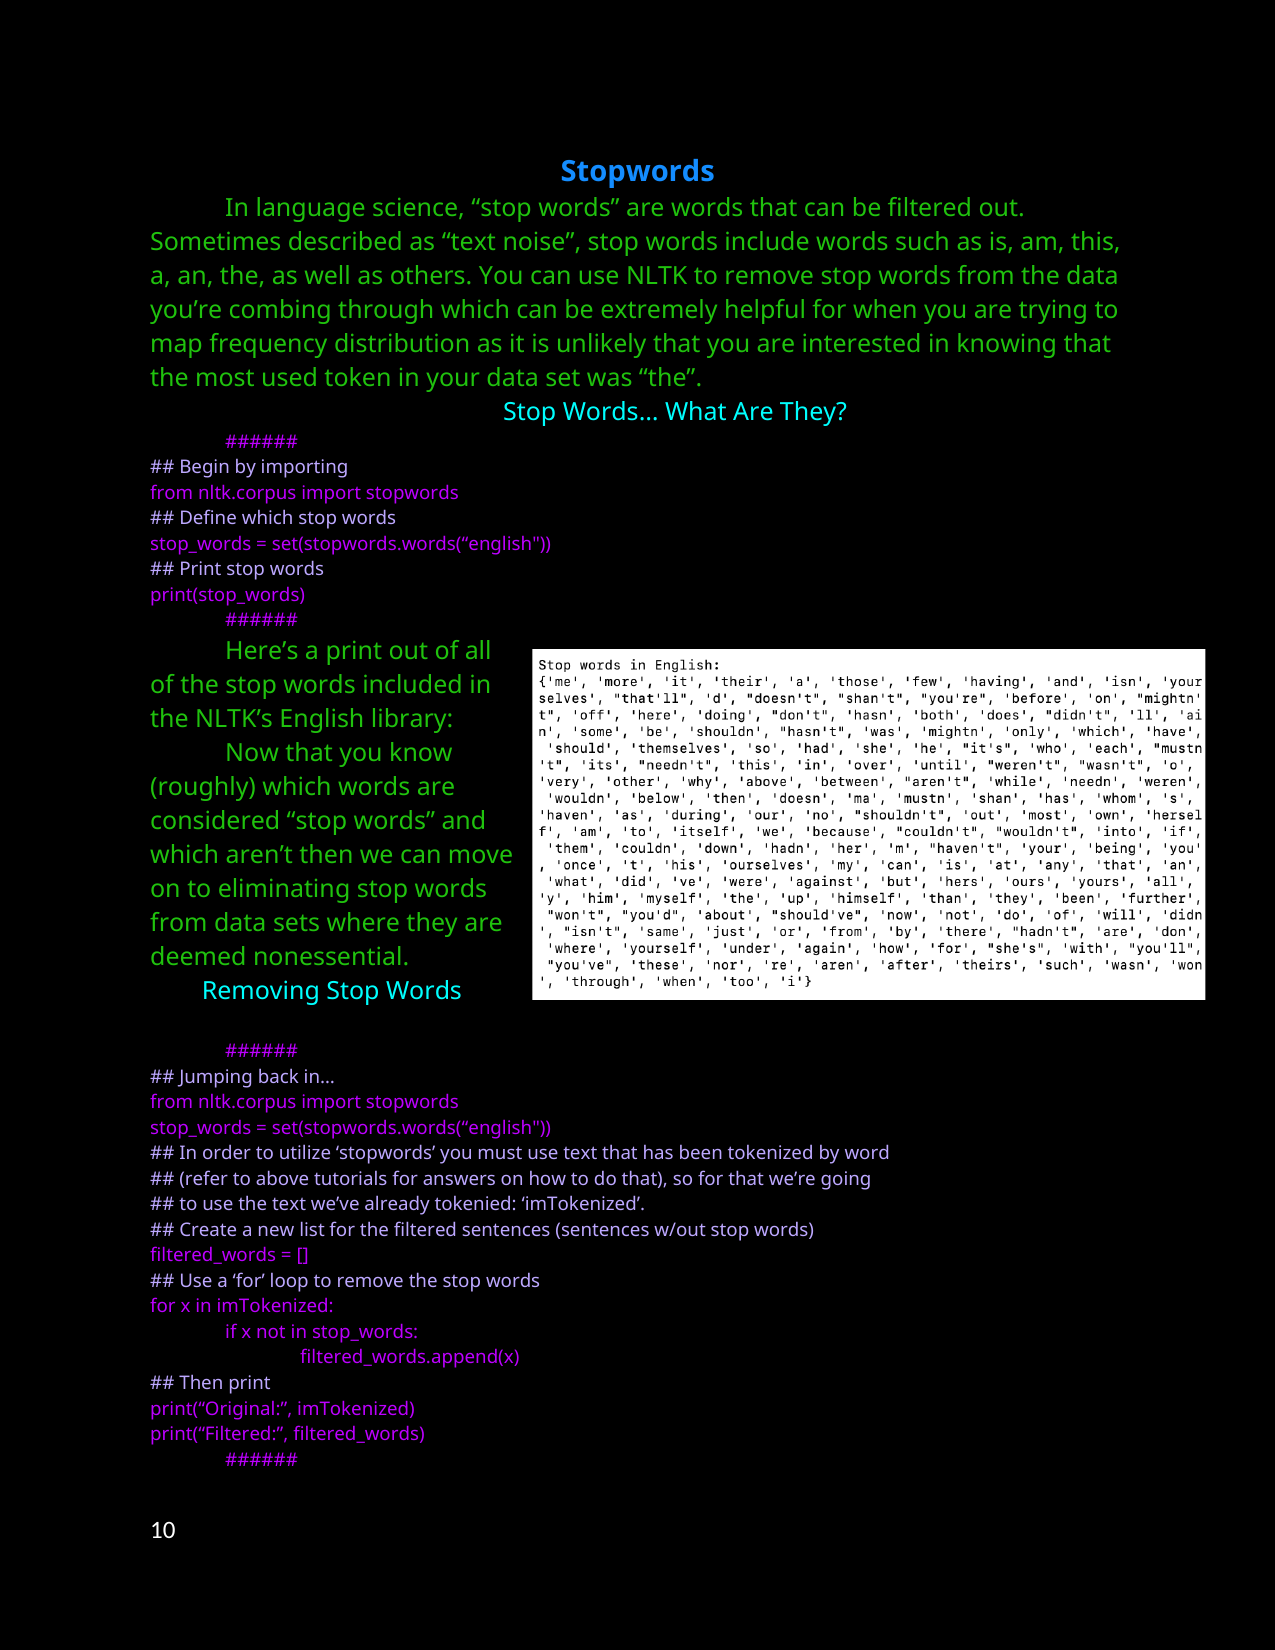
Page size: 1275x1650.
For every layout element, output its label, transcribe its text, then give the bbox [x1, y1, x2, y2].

text ## (refer to above tutorials for answers on how to do that), so for that we’re going [150, 1165, 1125, 1191]
text stop_words = set(stopwords.words(“english")) [150, 1114, 1125, 1139]
text ###### [150, 428, 1125, 454]
text for x in imTokenized: [150, 1293, 1125, 1318]
text Here’s a print out of all of the stop words included in the NLTK’s English library: [150, 632, 1125, 734]
text Stopwords [150, 150, 1125, 190]
text print(“Original:”, imTokenized) [150, 1395, 1125, 1420]
text Removing Stop Words [150, 973, 1125, 1007]
text In language science, “stop words” are words that can be filtered out. Sometimes described as “text noise”, stop words include words such as is, am, this, a, an, the, as well as others. You can use NLTK to remove stop words from the data you’re combing through which can be extremely helpful for when you are trying to map frequency distribution as it is unlikely that you are interested in knowing that the most used token in your data set was “the”. [150, 190, 1125, 394]
text print(“Filtered:”, filtered_words) [150, 1420, 1125, 1446]
text Stop Words… What Are They? [150, 394, 1125, 428]
text ## Print stop words [150, 556, 1125, 581]
text ## Jumping back in… [150, 1063, 1125, 1088]
text ###### [150, 607, 1125, 632]
picture [532, 649, 1206, 1000]
text Now that you know (roughly) which words are considered “stop words” and which aren’t then we can move on to eliminating stop words from data sets where they are deemed nonessential. [150, 734, 532, 973]
text stop_words = set(stopwords.words(“english")) [150, 530, 1125, 556]
text ###### [150, 1446, 1125, 1471]
text ## Begin by importing [150, 454, 1125, 479]
text ###### [150, 1037, 1125, 1063]
text from nltk.corpus import stopwords [150, 1088, 1125, 1114]
text if x not in stop_words: [150, 1318, 1125, 1344]
text from nltk.corpus import stopwords [150, 479, 1125, 505]
text filtered_words.append(x) [150, 1344, 1125, 1369]
text filtered_words = [] [150, 1242, 1125, 1267]
text ## Define which stop words [150, 505, 1125, 530]
text ## Create a new list for the filtered sentences (sentences w/out stop words) [150, 1216, 1125, 1242]
text ## to use the text we’ve already tokenied: ‘imTokenized’. [150, 1191, 1125, 1216]
text ## Use a ‘for’ loop to remove the stop words [150, 1267, 1125, 1293]
text ## In order to utilize ‘stopwords’ you must use text that has been tokenized by word [150, 1139, 1125, 1165]
text print(stop_words) [150, 581, 1125, 607]
text ## Then print [150, 1369, 1125, 1395]
